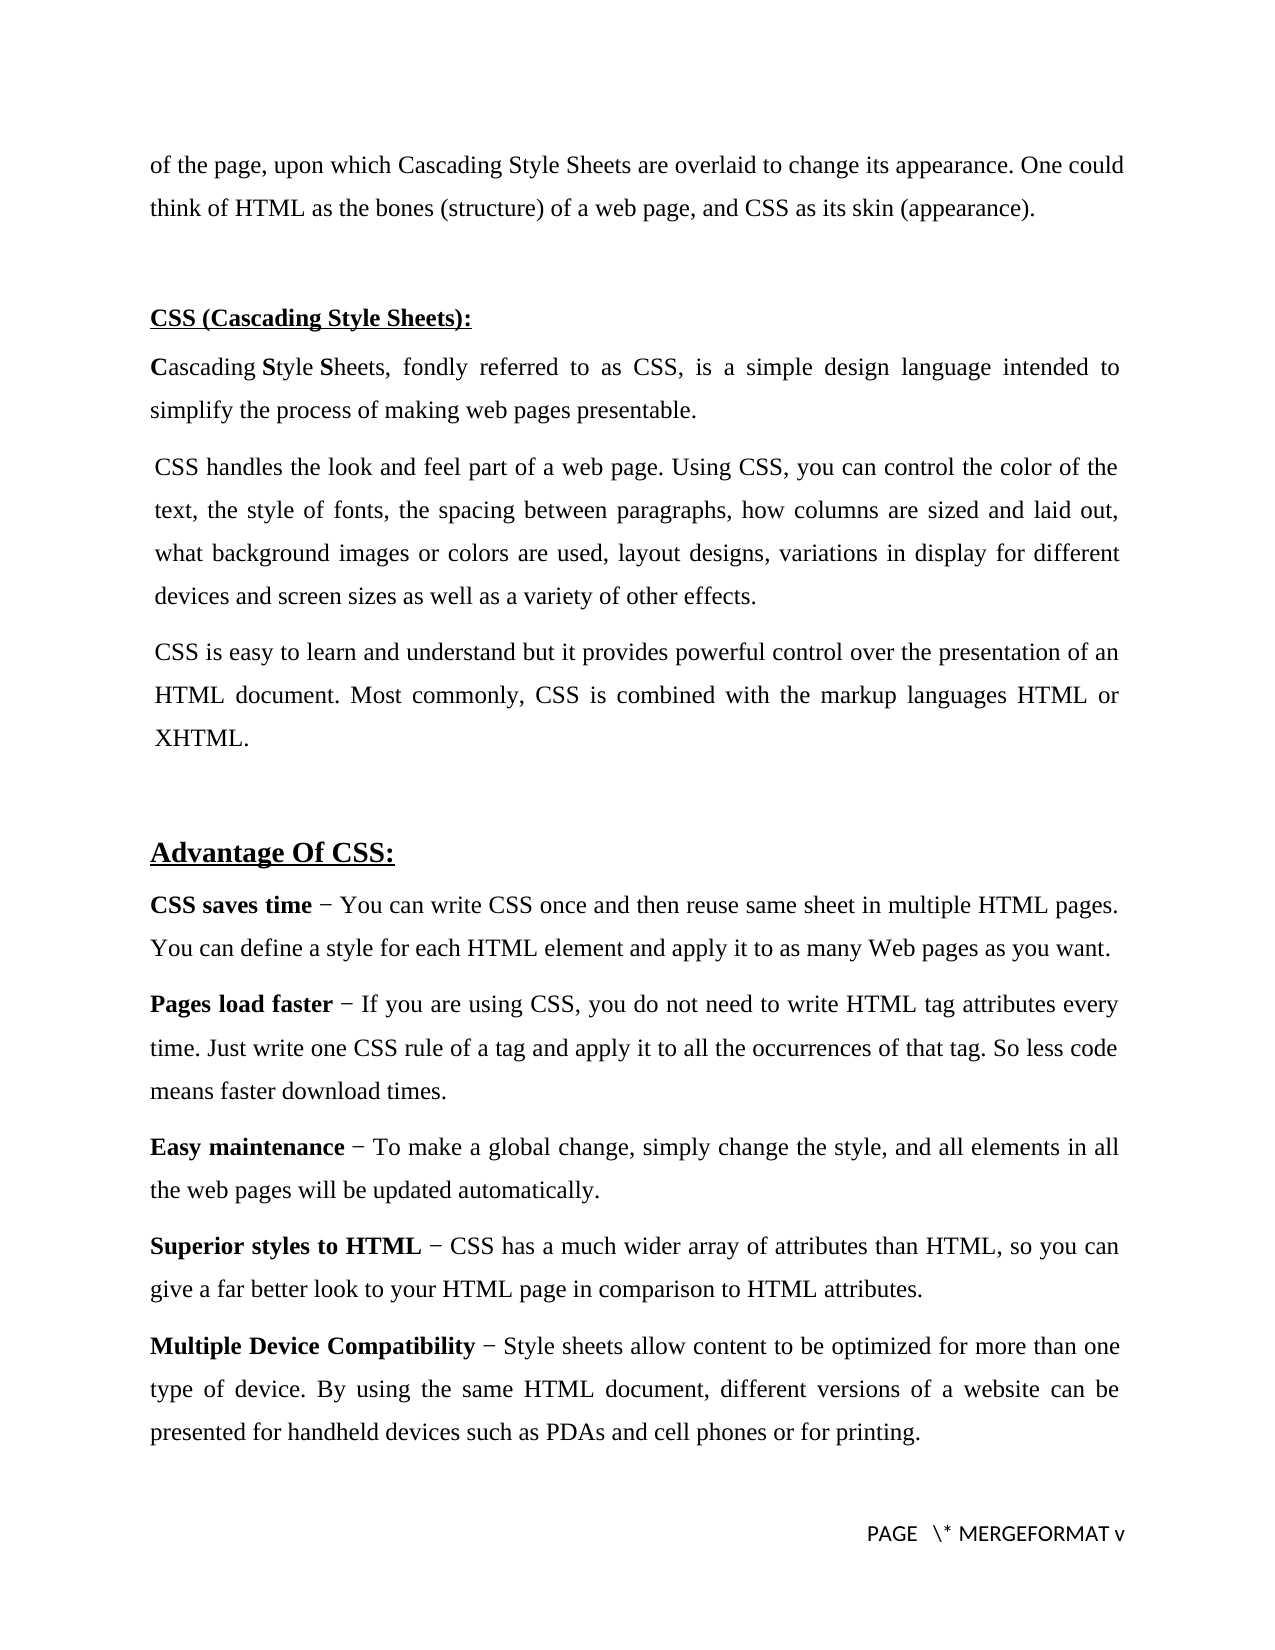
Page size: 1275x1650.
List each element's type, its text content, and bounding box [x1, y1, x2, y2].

text Pages load faster − If you are using CSS, you do not need to write HTML tag attributes every time. Just write one CSS rule of a tag and apply it to all the occurrences of that tag. So less code means faster download times. [150, 989, 1121, 1104]
text Cascading Style Sheets, fondly referred to as CSS, is a simple design language intended to simplify the process of making web pages presentable. [150, 352, 1121, 424]
text Multiple Device Compatibility − Style sheets allow content to be optimized for more than one type of device. By using the same HTML document, different versions of a website can be presented for handheld devices such as PDAs and cell phones or for printing. [150, 1331, 1121, 1446]
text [150, 179, 1125, 222]
text CSS saves time − You can write CSS once and then reuse same sheet in multiple HTML pages. You can define a style for each HTML element and apply it to as many Web pages as you want. [150, 890, 1121, 962]
text Easy maintenance − To make a global change, simply change the style, and all elements in all the web pages will be updated automatically. [150, 1132, 1121, 1204]
text Advantage Of CSS: [150, 835, 1125, 868]
text CSS handles the look and feel part of a web page. Using CSS, you can control the color of the text, the style of fonts, the spacing between paragraphs, how columns are sized and laid out, what background images or colors are used, layout designs, variations in display for different devices and screen sizes as well as a variety of other effects. [154, 452, 1121, 610]
text CSS (Cascading Style Sheets): [150, 303, 1125, 331]
text Superior styles to HTML − CSS has a much wider array of attributes than HTML, so you can give a far better look to your HTML page in comparison to HTML attributes. [150, 1231, 1121, 1303]
text CSS is easy to learn and understand but it provides powerful control over the presentation of an HTML document. Most commonly, CSS is combined with the markup languages HTML or XHTML. [154, 637, 1121, 752]
